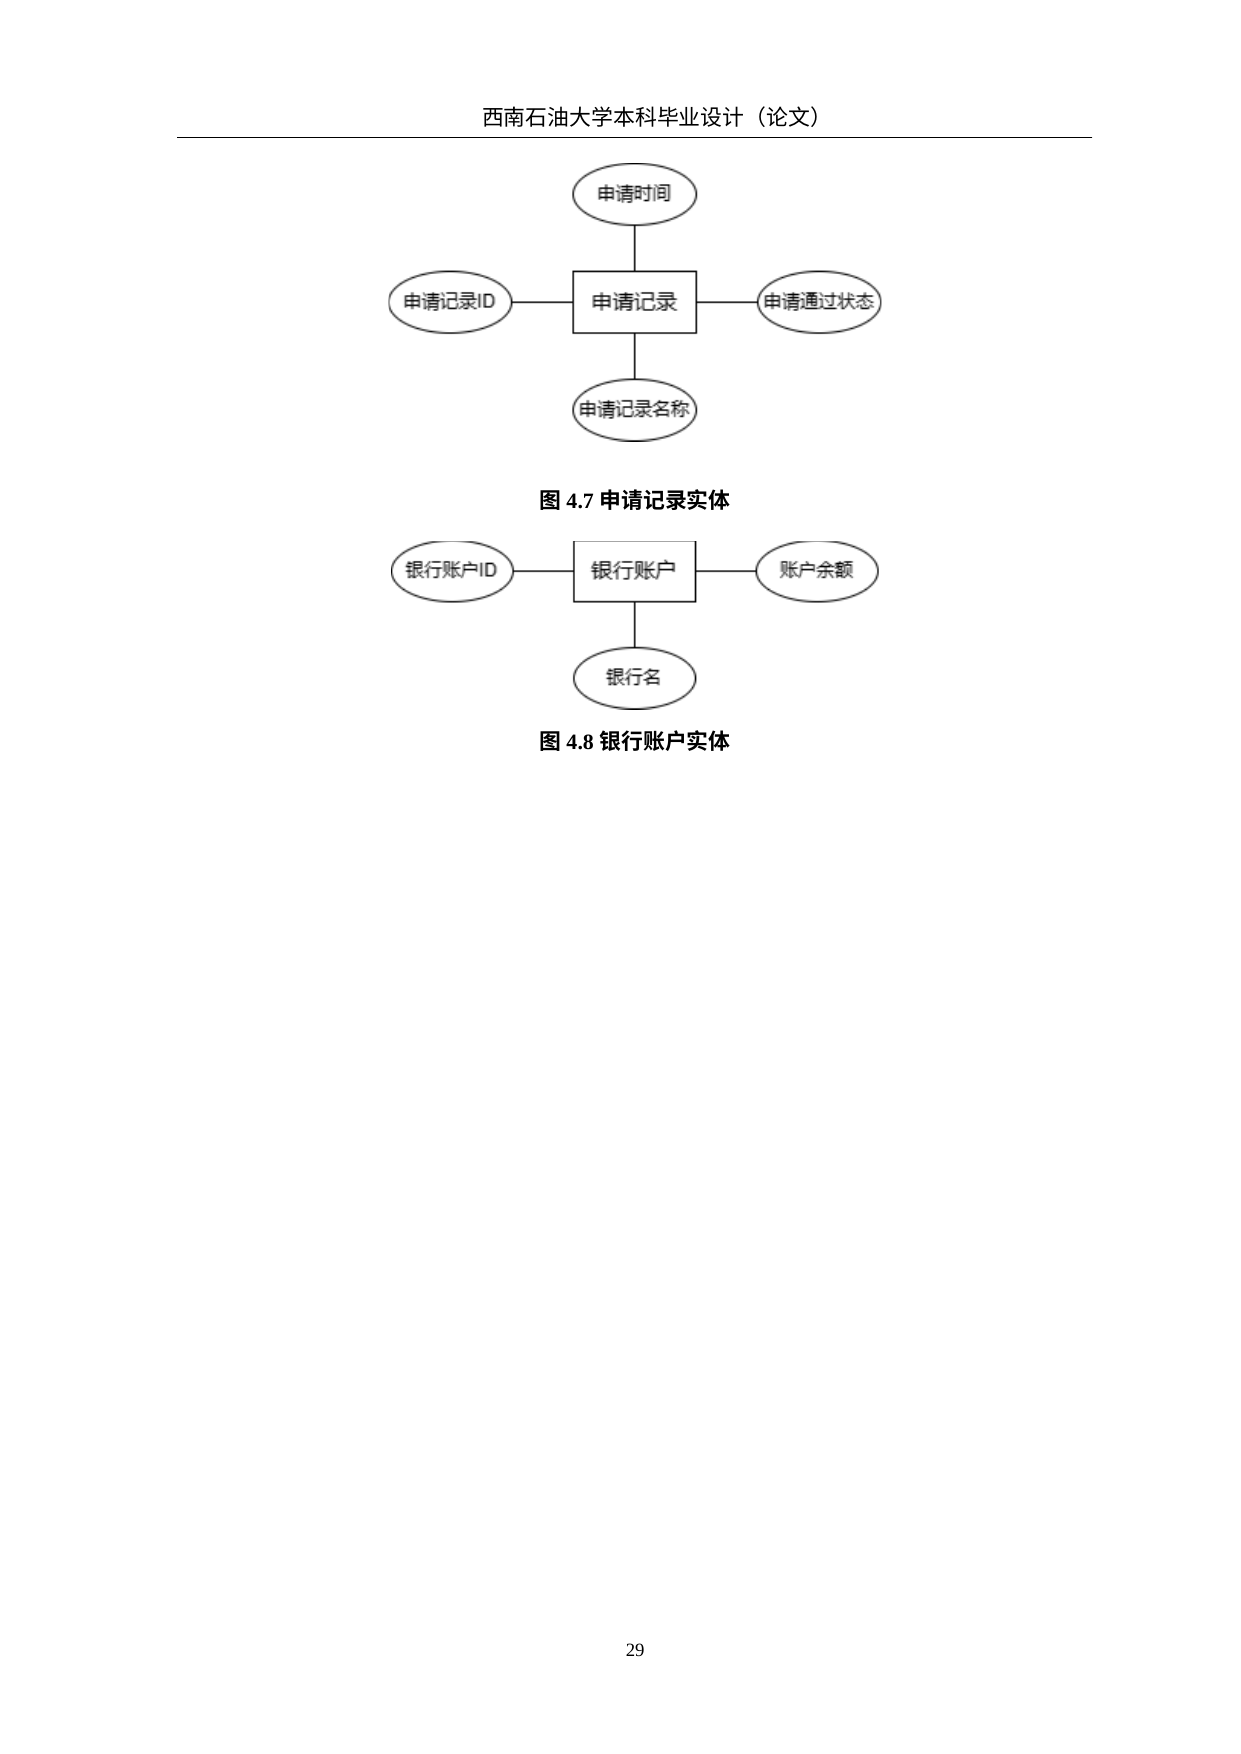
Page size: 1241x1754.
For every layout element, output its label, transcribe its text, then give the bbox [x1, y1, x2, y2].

picture [388, 163, 882, 442]
picture [391, 541, 879, 710]
